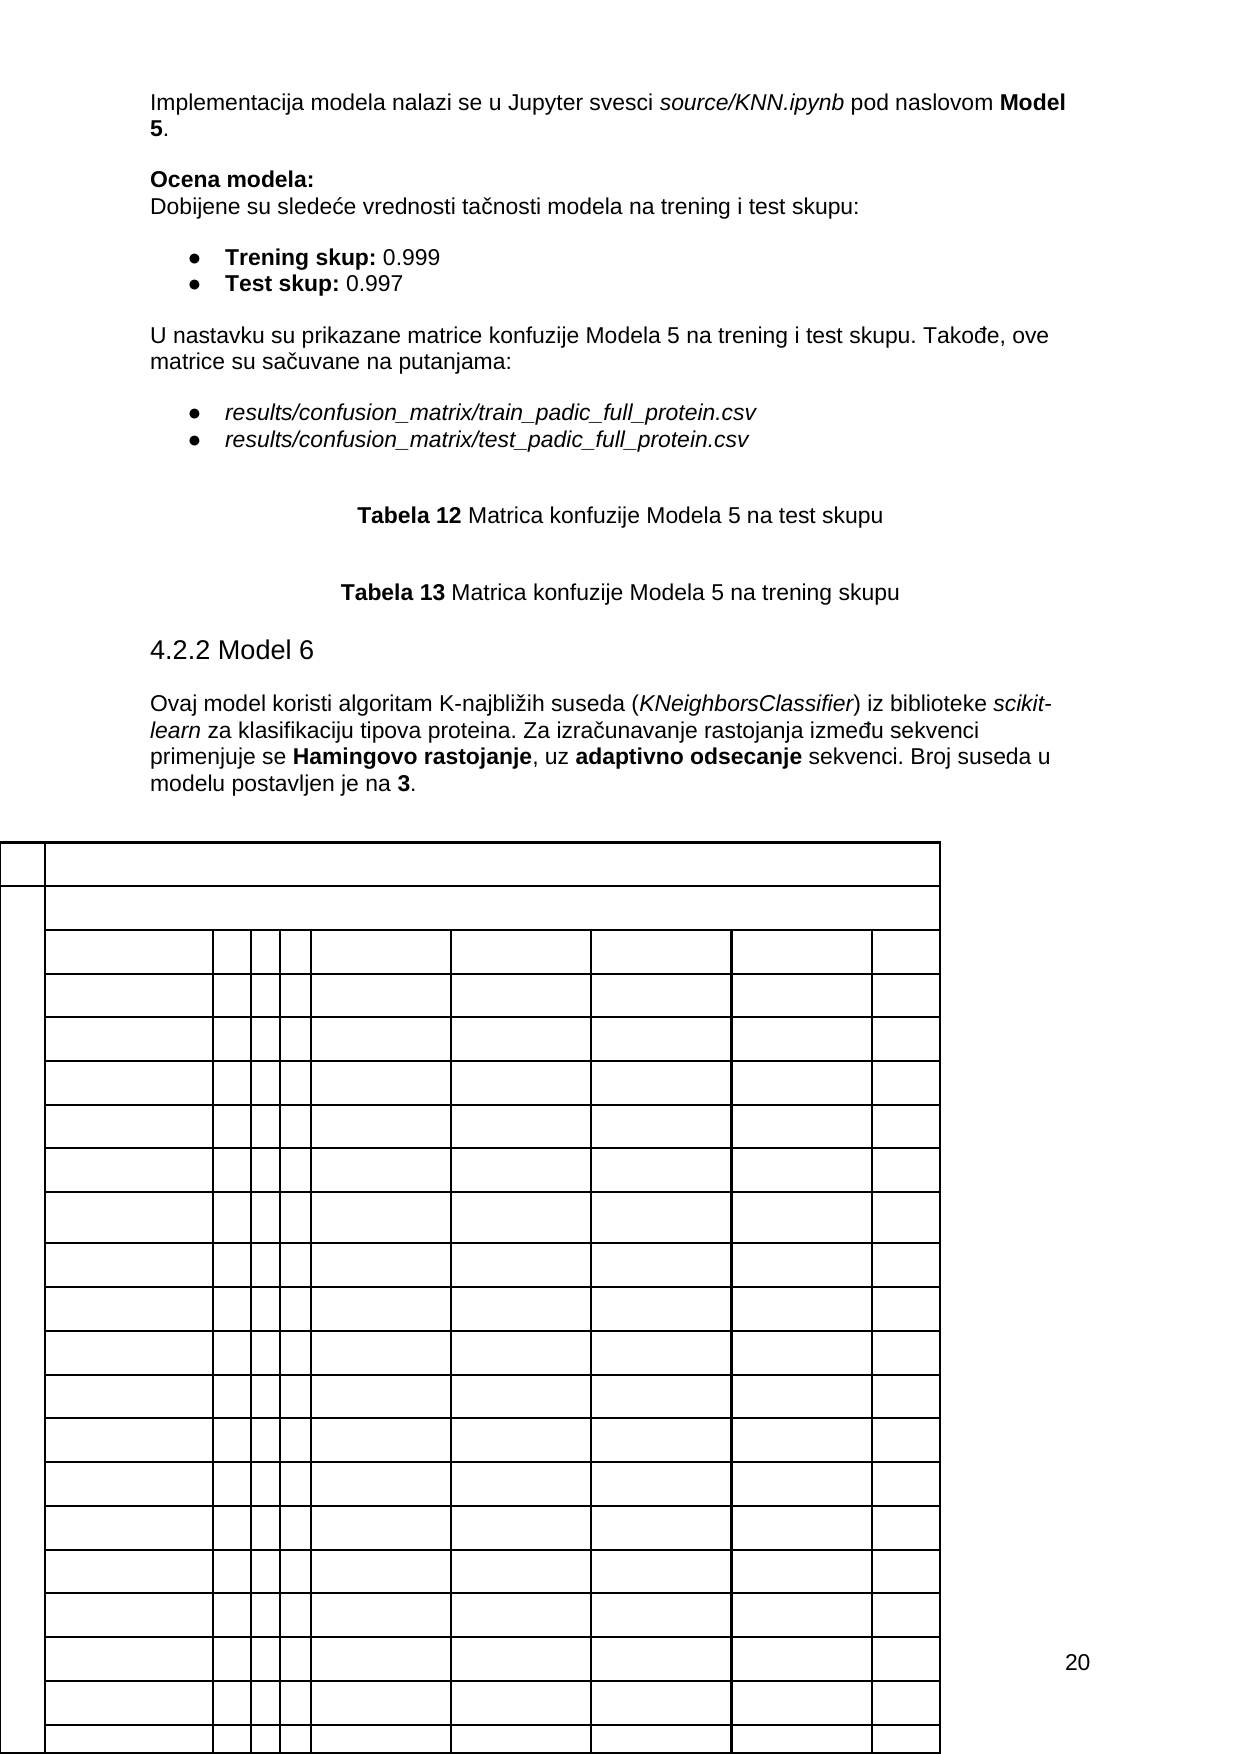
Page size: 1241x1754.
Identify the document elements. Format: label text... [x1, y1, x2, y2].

text Ocena modela: Dobijene su sledeće vrednosti tačnosti modela na trening i test skupu: [150, 166, 1090, 219]
list results/confusion_matrix/test_padic_full_protein.csv [187, 426, 1090, 452]
list Trening skup: 0.999 [187, 244, 1090, 270]
text Tabela 12 Matrica konfuzije Modela 5 na test skupu [150, 502, 1090, 528]
text Tabela 13 Matrica konfuzije Modela 5 na trening skupu [150, 579, 1090, 605]
list results/confusion_matrix/train_padic_full_protein.csv [187, 399, 1090, 426]
text Implementacija modela nalazi se u Jupyter svesci source/KNN.ipynb pod naslovom Model 5. [150, 88, 1090, 141]
text U nastavku su prikazane matrice konfuzije Modela 5 na trening i test skupu. Takođe, ove matrice su sačuvane na putanjama: [150, 322, 1090, 374]
subtitle 4.2.2 Model 6 [150, 634, 1090, 665]
text Ovaj model koristi algoritam K-najbližih suseda (KNeighborsClassifier) iz biblioteke scikit-learn za klasifikaciju tipova proteina. Za izračunavanje rastojanja između sekvenci primenjuje se Hamingovo rastojanje, uz adaptivno odsecanje sekvenci. Broj suseda u modelu postavljen je na 3. [150, 690, 1090, 796]
list Test skup: 0.997 [187, 270, 1090, 297]
